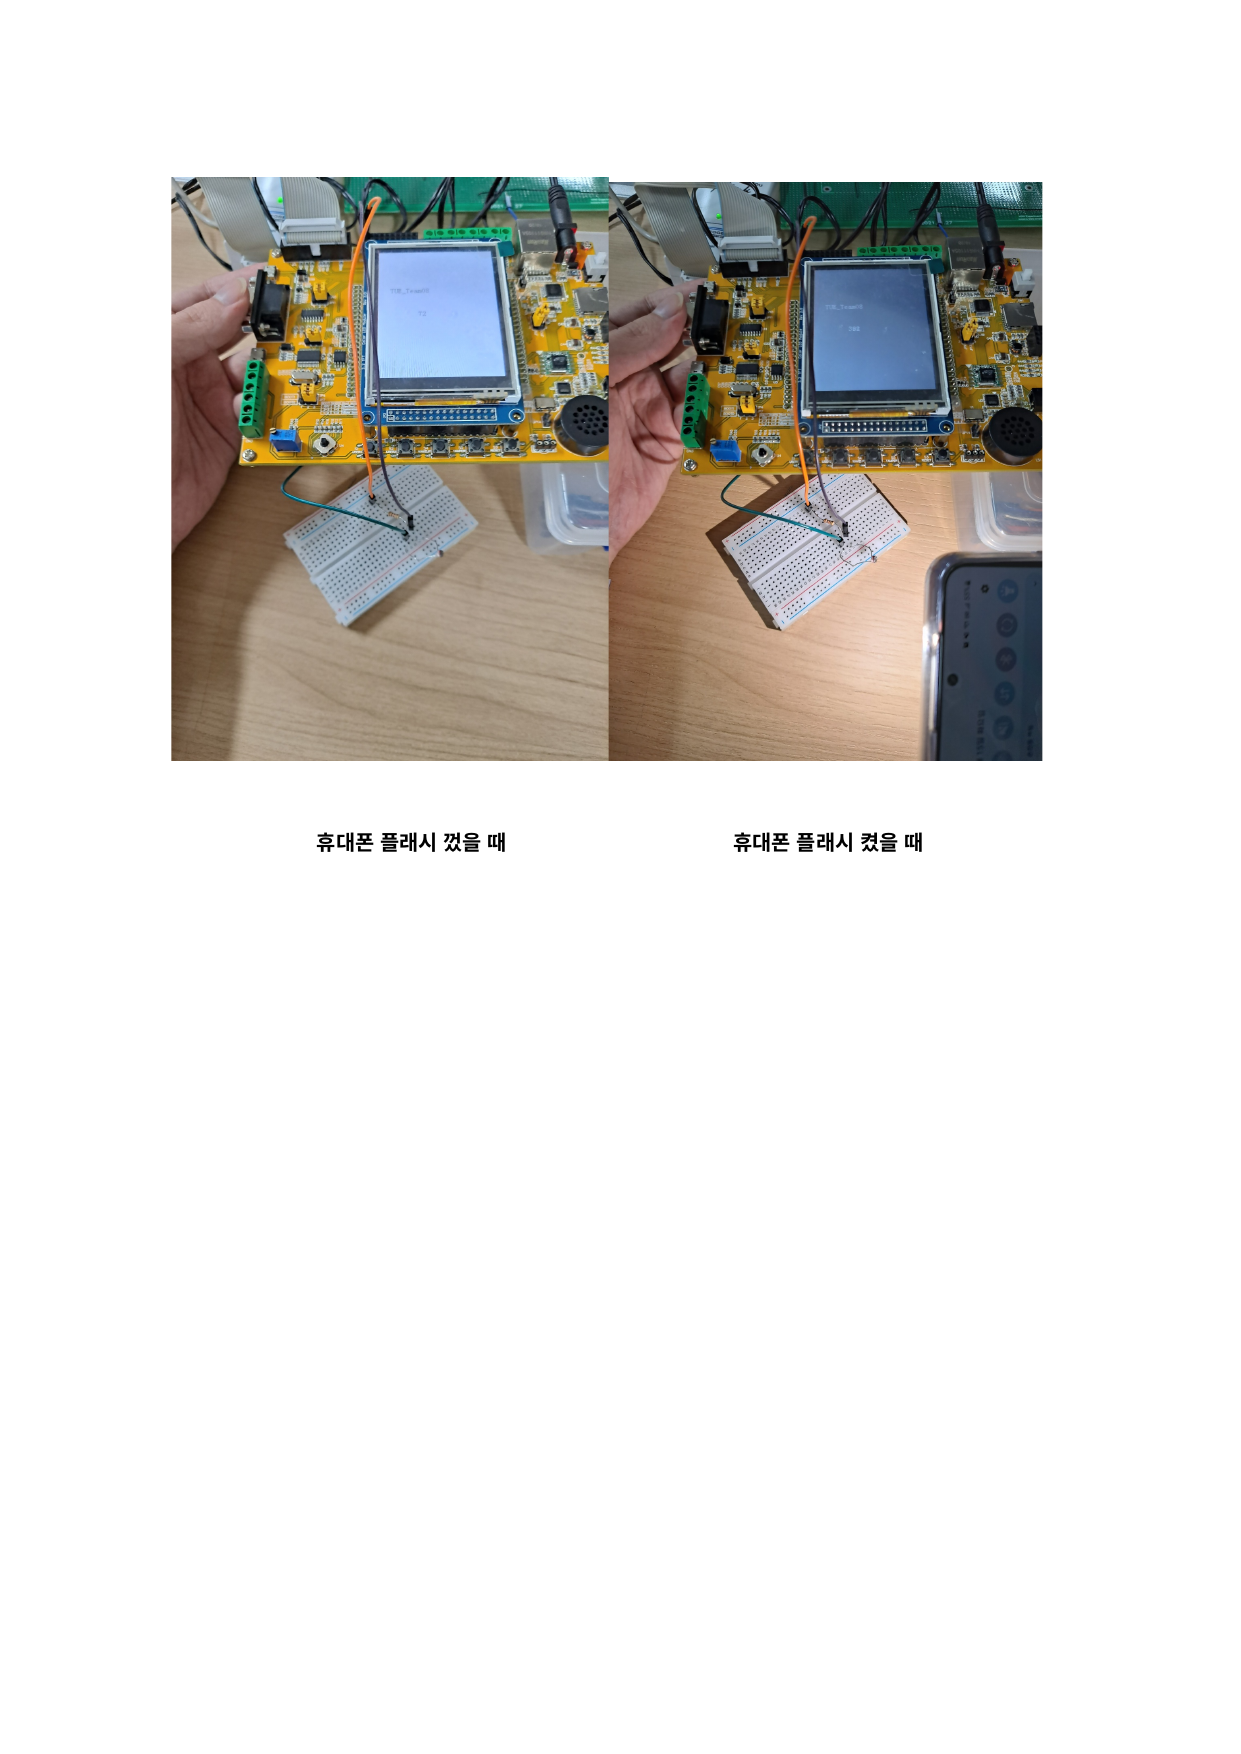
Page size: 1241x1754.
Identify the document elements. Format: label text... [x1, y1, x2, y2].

picture [171, 177, 1043, 761]
text 휴대폰 플래시 껐을 때 휴대폰 플래시 켰을 때 [171, 827, 1090, 857]
